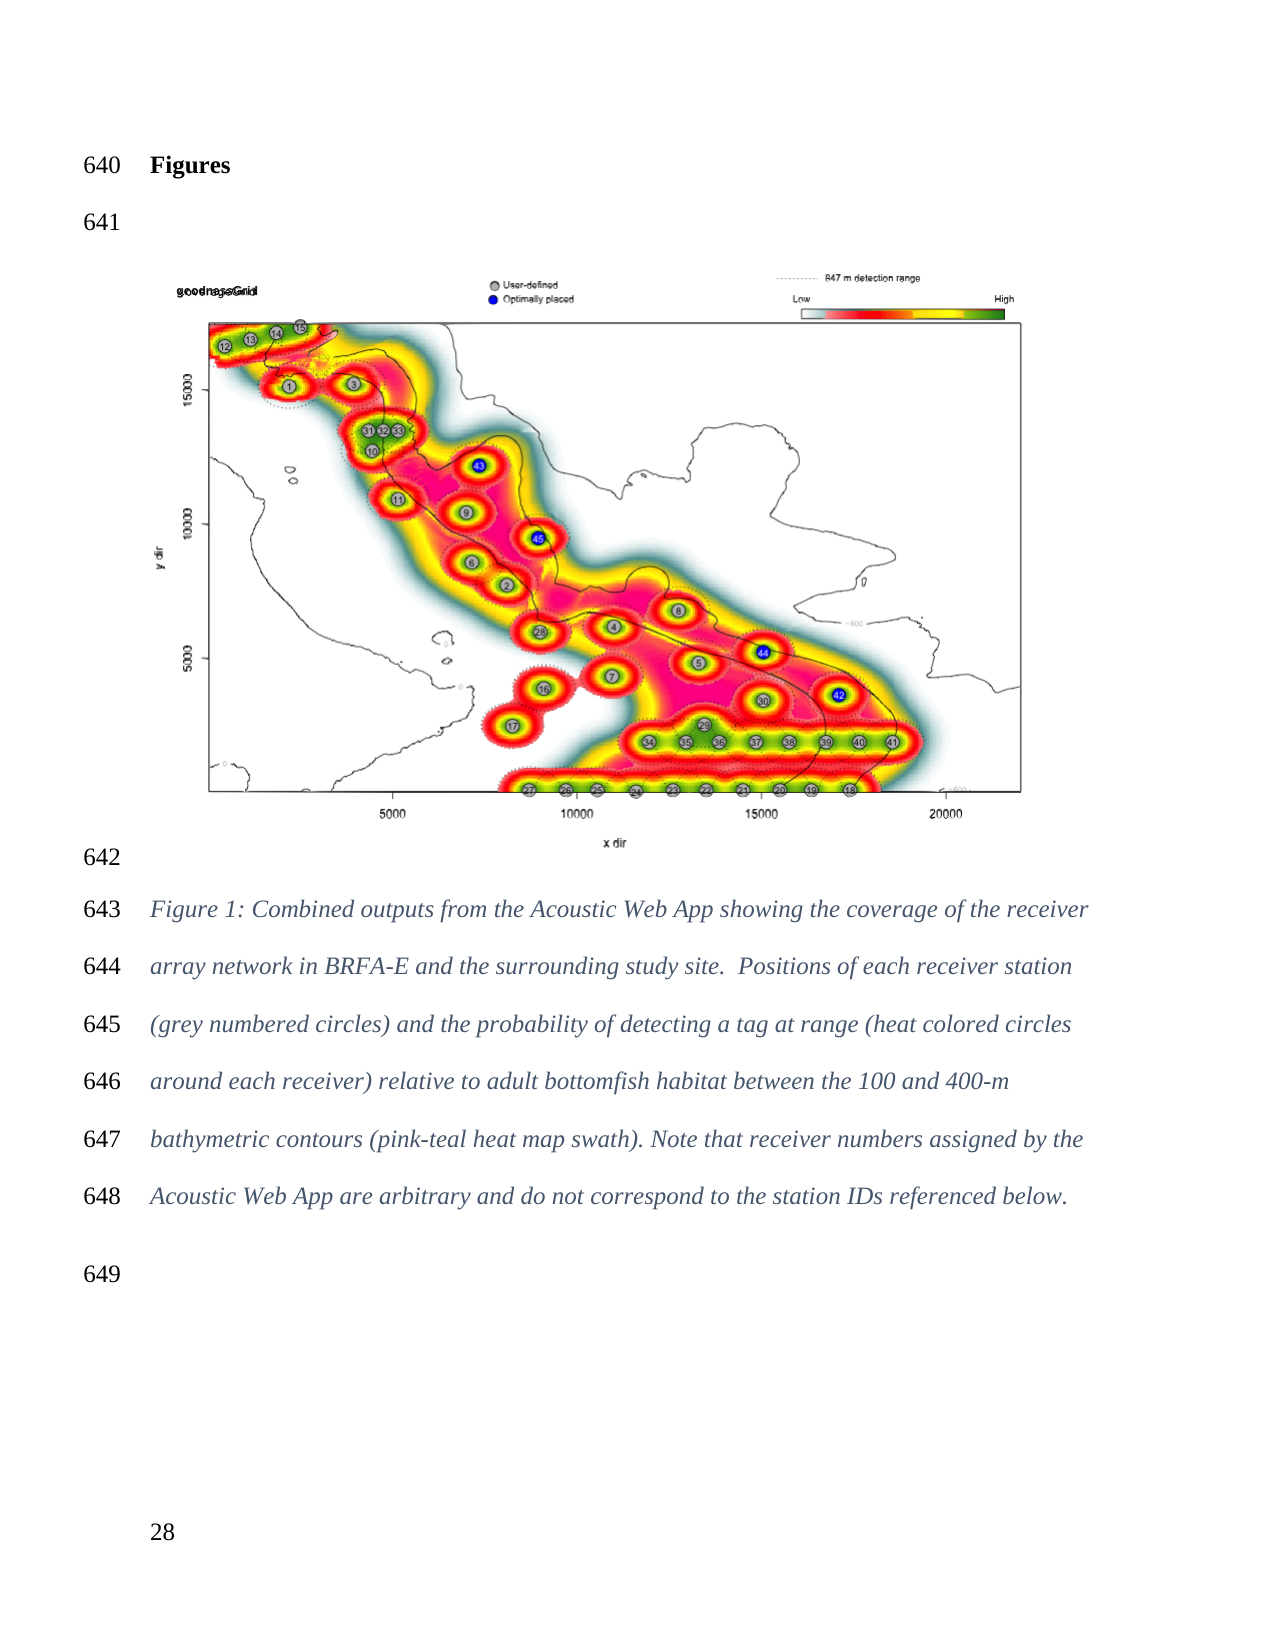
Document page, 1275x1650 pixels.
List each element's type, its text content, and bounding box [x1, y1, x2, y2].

text Figure 1: Combined outputs from the Acoustic Web App showing the coverage of the receiver array network in BRFA-E and the surrounding study site. Positions of each receiver station (grey numbered circles) and the probability of detecting a tag at range (heat colored circles around each receiver) relative to adult bottomfish habitat between the 100 and 400-m bathymetric contours (pink-teal heat map swath). Note that receiver numbers assigned by the Acoustic Web App are arbitrary and do not correspond to the station IDs referenced below. [150, 894, 1125, 1210]
text Figures [150, 150, 1125, 179]
picture [150, 265, 1050, 865]
